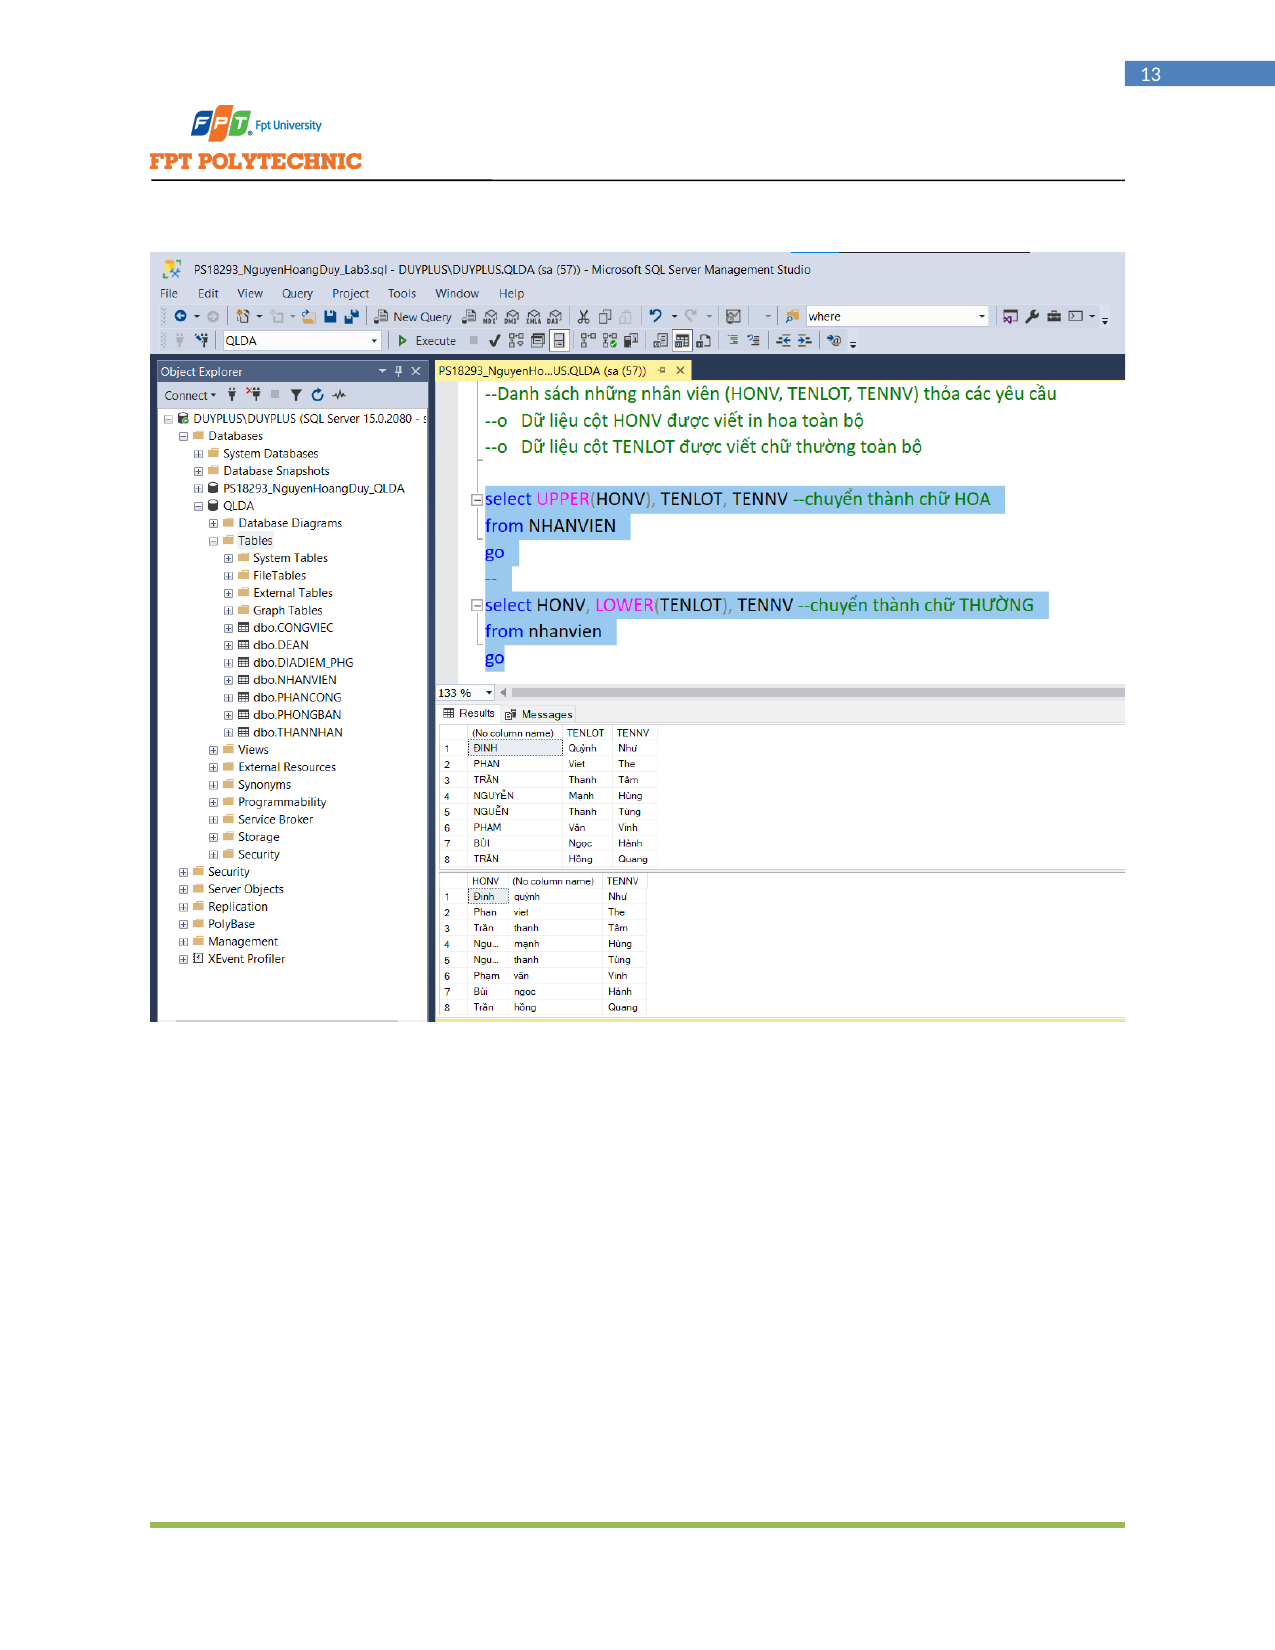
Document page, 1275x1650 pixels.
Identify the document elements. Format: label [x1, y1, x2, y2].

picture [150, 252, 1125, 1022]
picture [150, 105, 362, 169]
